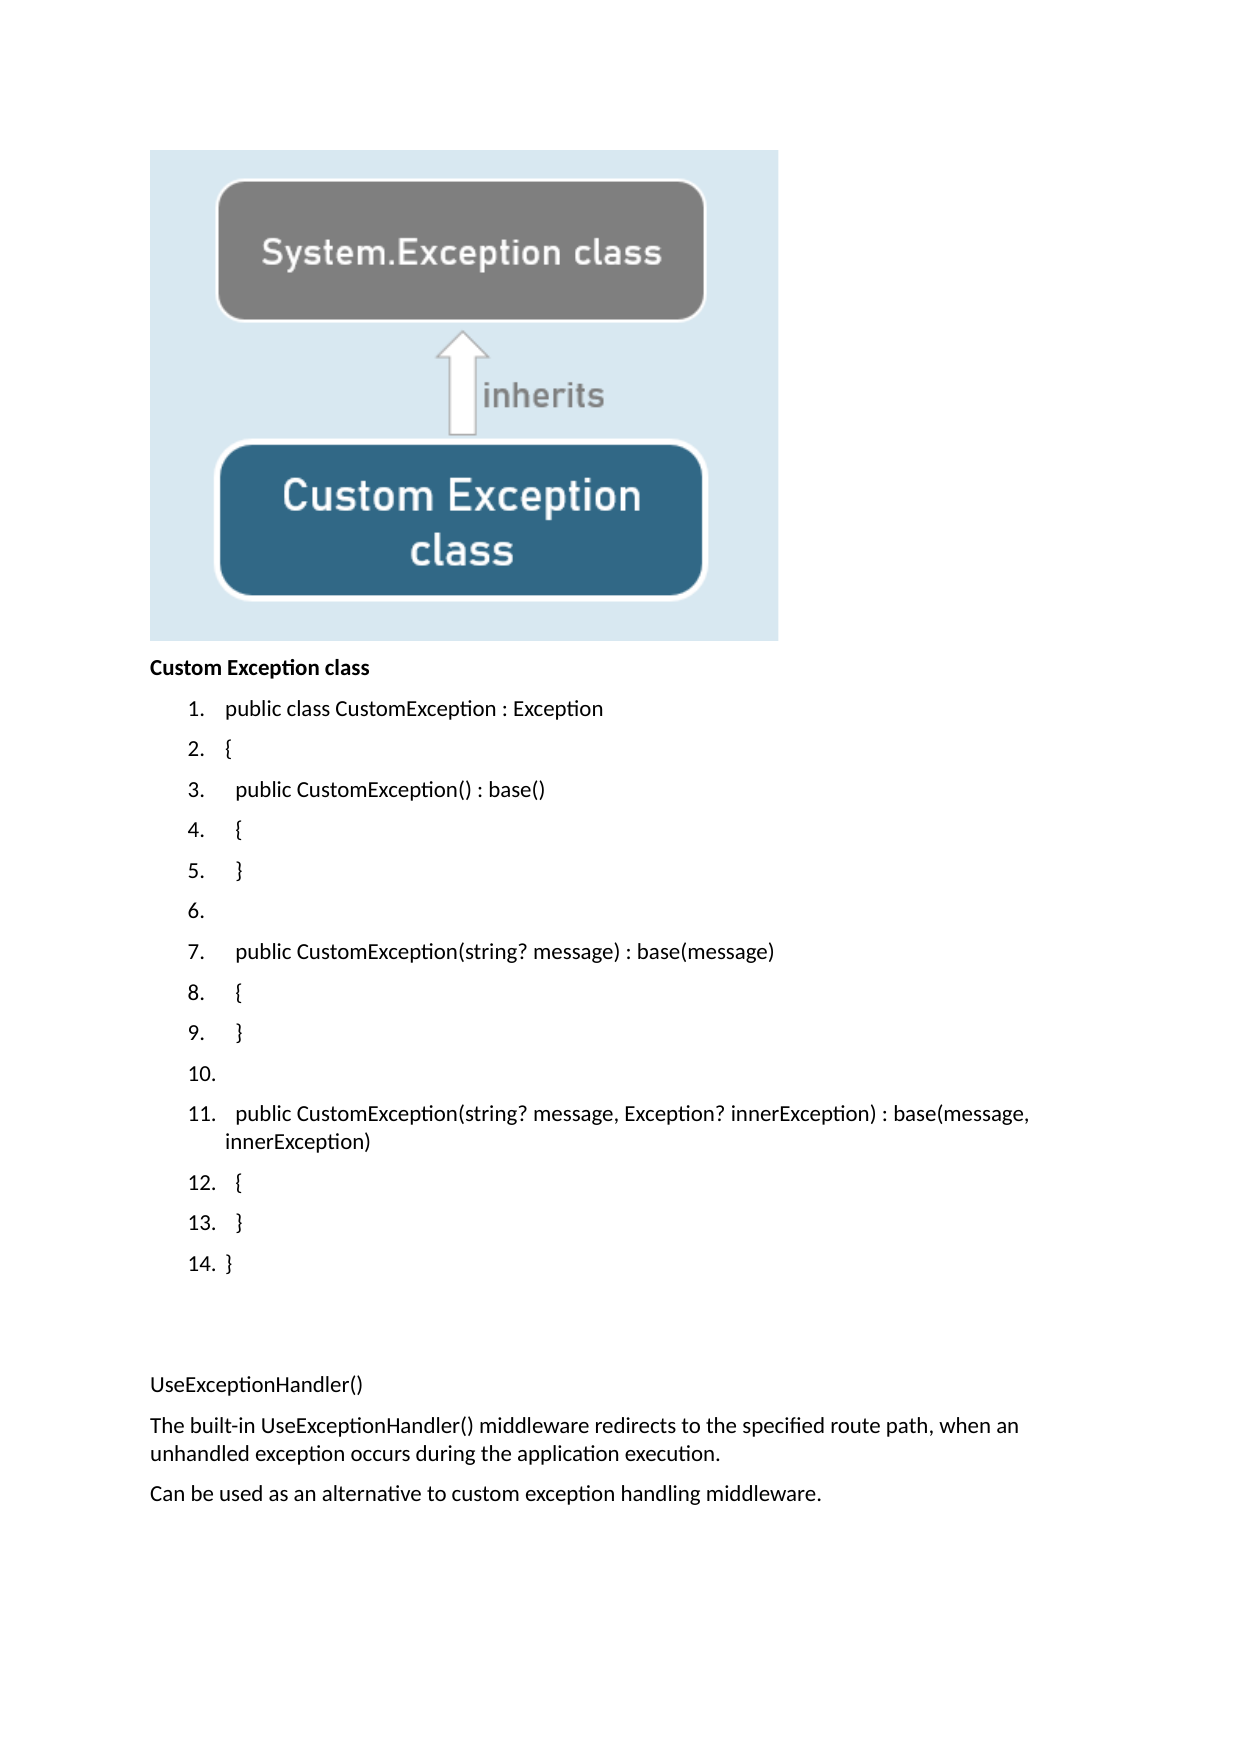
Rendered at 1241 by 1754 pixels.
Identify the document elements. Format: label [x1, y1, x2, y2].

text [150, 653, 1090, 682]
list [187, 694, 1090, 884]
picture [150, 150, 779, 641]
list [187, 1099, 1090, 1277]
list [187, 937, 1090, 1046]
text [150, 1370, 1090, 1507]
